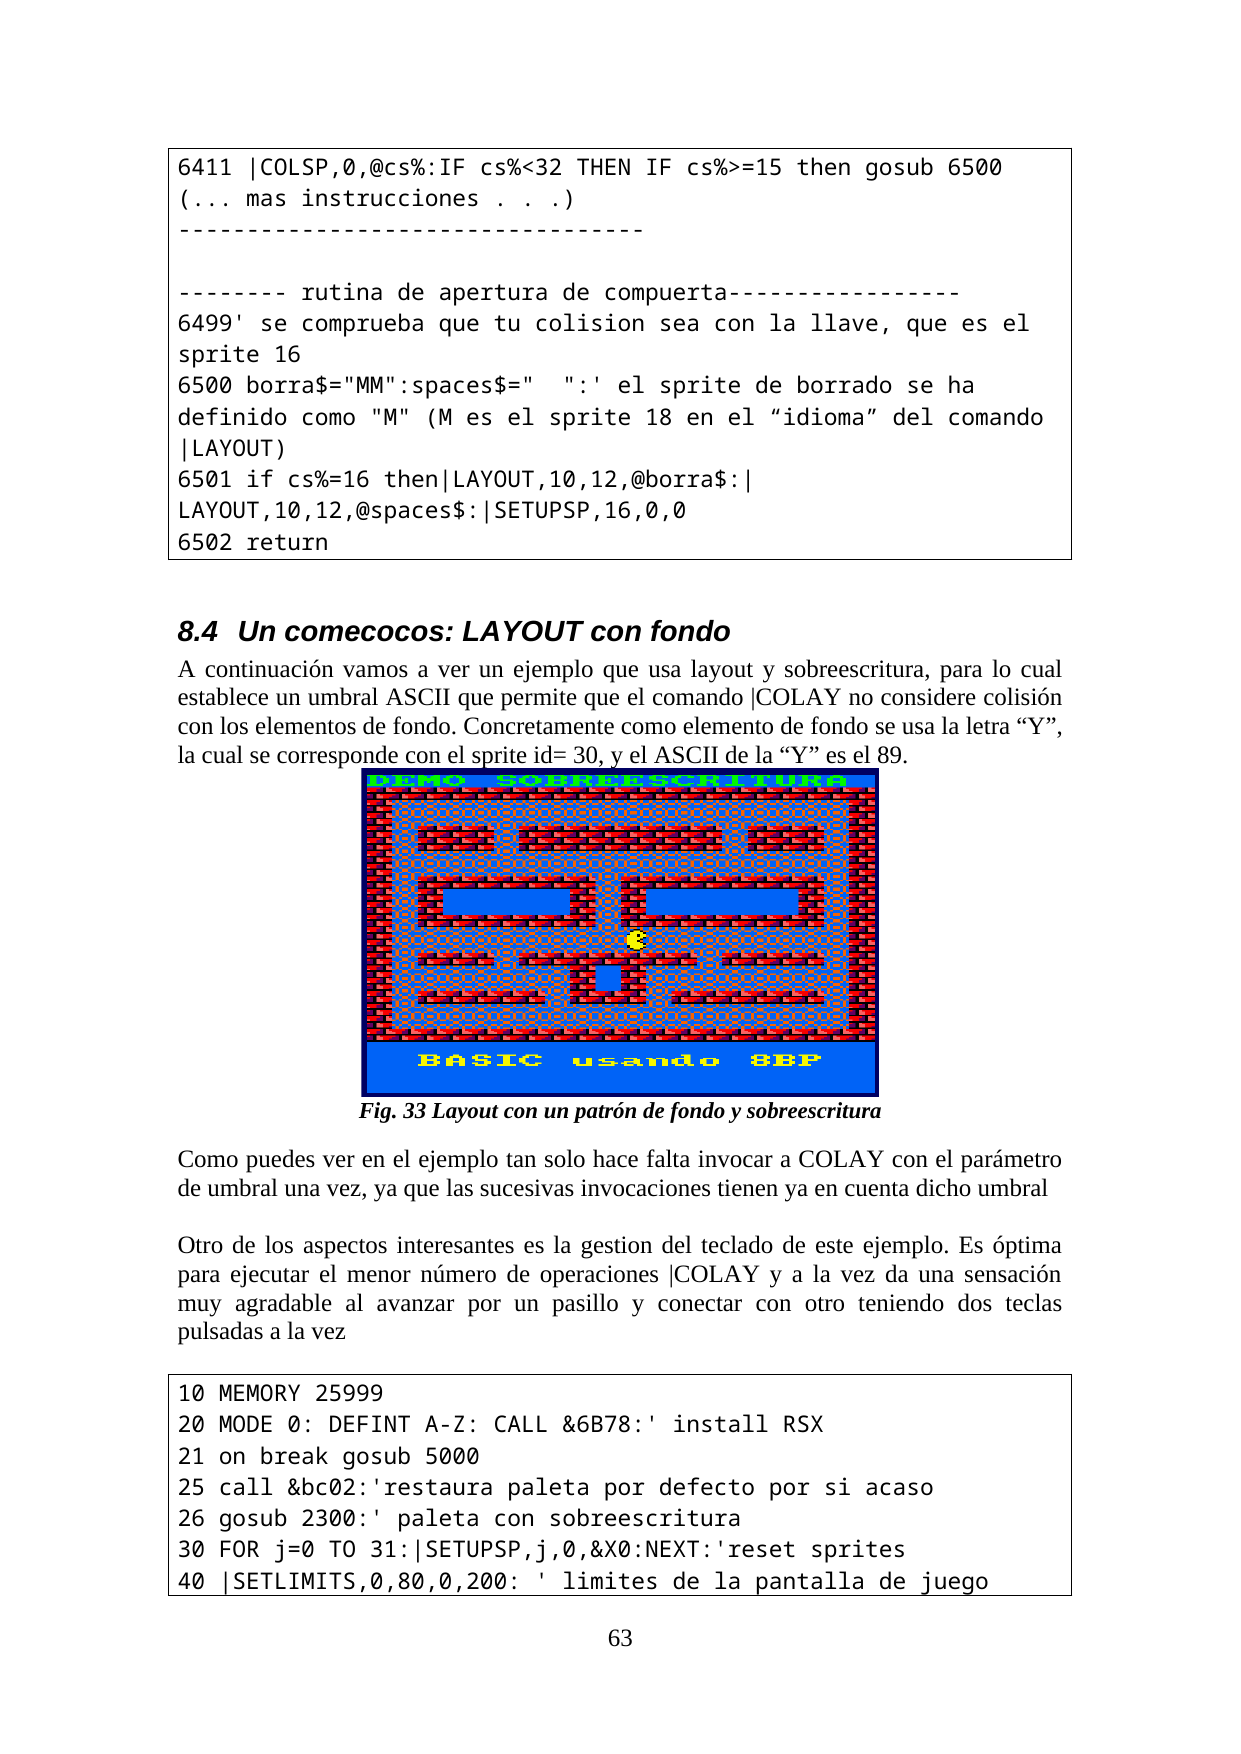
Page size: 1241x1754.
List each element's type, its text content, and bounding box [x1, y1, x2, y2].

text 6502 return [169, 523, 1071, 559]
text 30 FOR j=0 TO 31:|SETUPSP,j,0,&X0:NEXT:'reset sprites [177, 1533, 1063, 1564]
text 6411 |COLSP,0,@cs%:IF cs%<32 THEN IF cs%>=15 then gosub 6500 [169, 149, 1071, 182]
text 21 on break gosub 5000 [177, 1439, 1063, 1471]
text Como puedes ver en el ejemplo tan solo hace falta invocar a COLAY con el parámetro de umbral una vez, ya que las sucesivas invocaciones tienen ya en cuenta dicho umbral [177, 1144, 1063, 1201]
text 10 MEMORY 25999 [169, 1375, 1071, 1408]
text 25 call &bc02:'restaura paleta por defecto por si acaso [177, 1471, 1063, 1502]
text 6500 borra$="MM":spaces$=" ":' el sprite de borrado se ha definido como "M" (M es el sprite 18 en el “idioma” del comando |LAYOUT) [177, 369, 1063, 463]
text ---------------------------------- [177, 213, 1063, 244]
text 26 gosub 2300:' paleta con sobreescritura [177, 1502, 1063, 1533]
text 6499' se comprueba que tu colision sea con la llave, que es el sprite 16 [177, 307, 1063, 369]
text -------- rutina de apertura de compuerta----------------- [177, 276, 1063, 307]
text A continuación vamos a ver un ejemplo que usa layout y sobreescritura, para lo cual establece un umbral ASCII que permite que el comando |COLAY no considere colisión con los elementos de fondo. Concretamente como elemento de fondo se usa la letra “Y”, la cual se corresponde con el sprite id= 30, y el ASCII de la “Y” es el 89. [177, 654, 1063, 769]
text 6501 if cs%=16 then|LAYOUT,10,12,@borra$:|LAYOUT,10,12,@spaces$:|SETUPSP,16,0,0 [177, 463, 1063, 523]
picture [361, 768, 879, 1097]
text 20 MODE 0: DEFINT A-Z: CALL &6B78:' install RSX [177, 1408, 1063, 1439]
text 40 |SETLIMITS,0,80,0,200: ' limites de la pantalla de juego [177, 1564, 1063, 1595]
subtitle Un comecocos: LAYOUT con fondo [177, 614, 1063, 647]
text Otro de los aspectos interesantes es la gestion del teclado de este ejemplo. Es óptima para ejecutar el menor número de operaciones |COLAY y a la vez da una sensación muy agradable al avanzar por un pasillo y conectar con otro teniendo dos teclas pulsadas a la vez [177, 1230, 1063, 1345]
text (... mas instrucciones . . .) [177, 182, 1063, 213]
